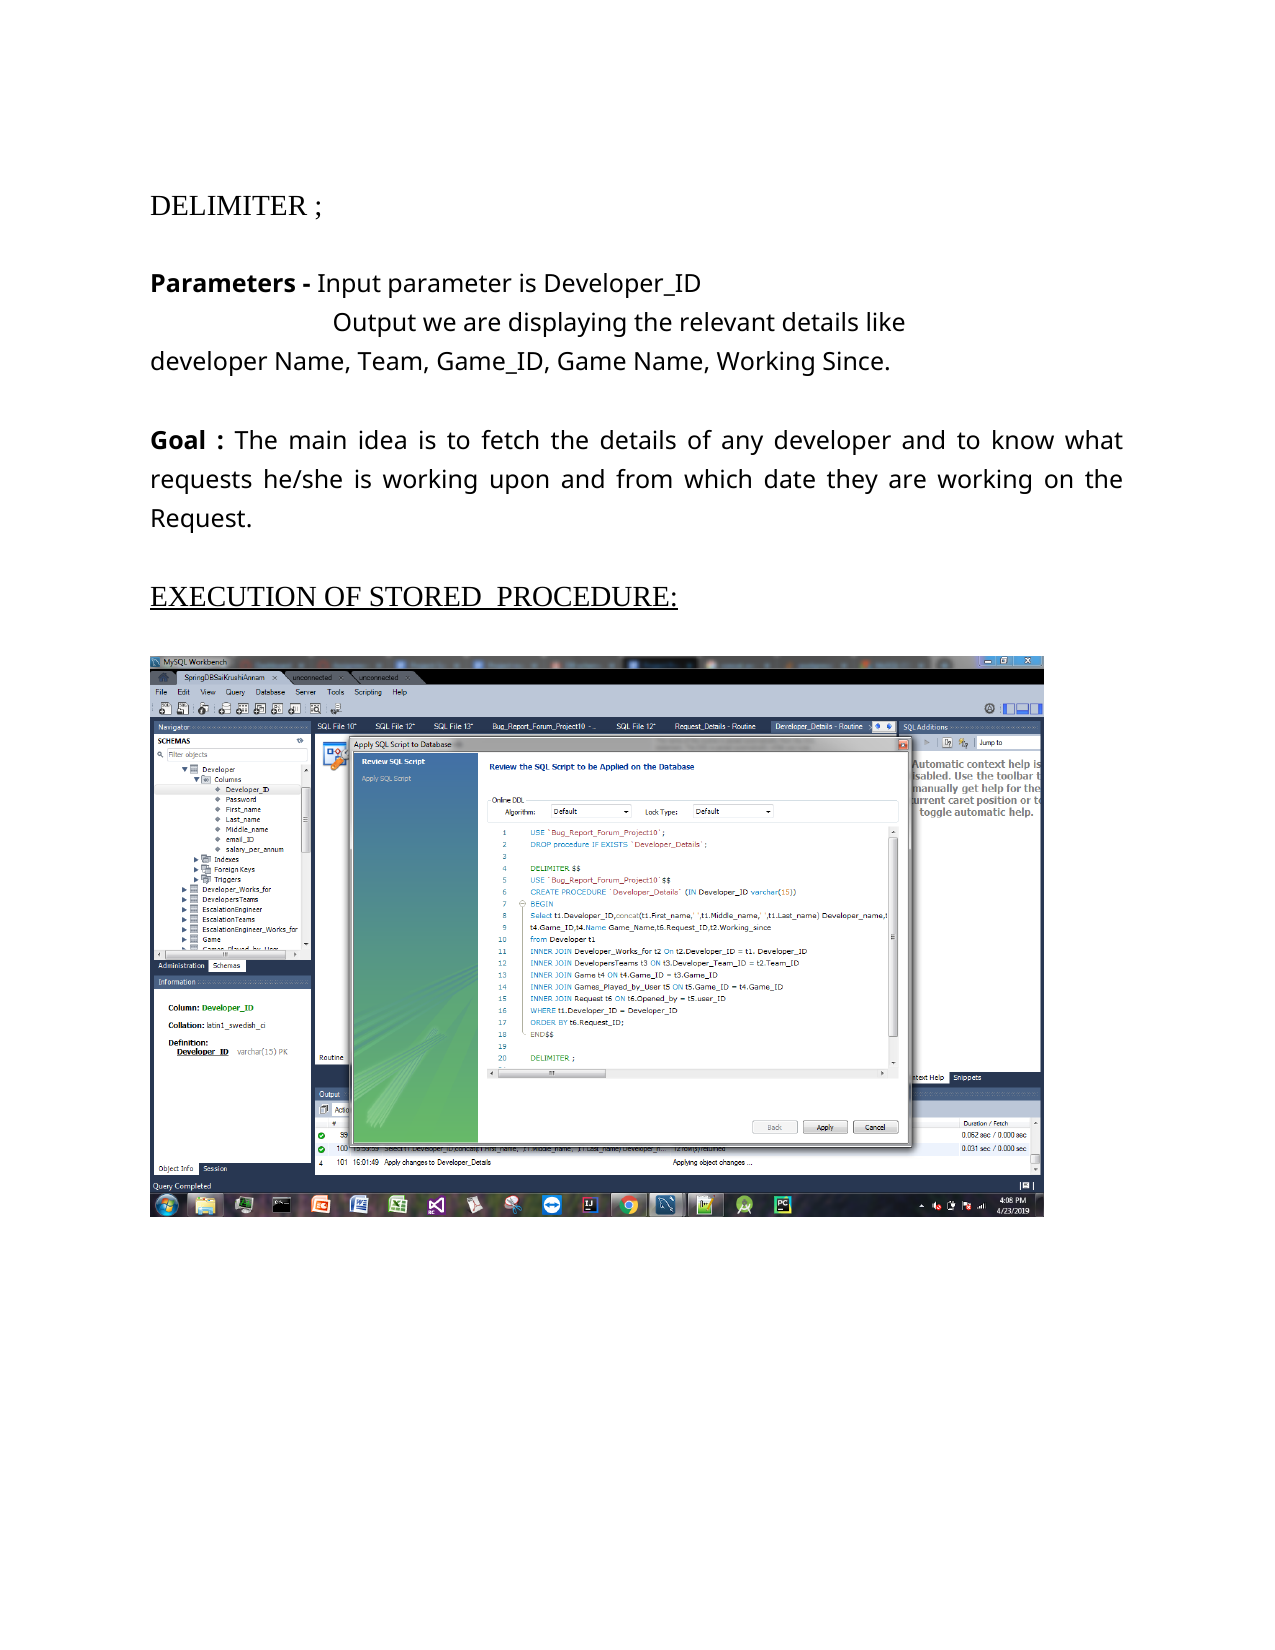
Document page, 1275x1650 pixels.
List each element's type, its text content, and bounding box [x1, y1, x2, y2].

text Goal : The main idea is to fetch the details of any developer and to know what requests he/she is working upon and from which date they are working on the Request. [150, 422, 1125, 535]
text EXECUTION OF STORED_PROCEDURE: [150, 579, 1125, 612]
picture [150, 656, 1044, 1217]
text DELIMITER ; [150, 188, 1125, 222]
text Output we are displaying the relevant details like developer Name, Team, Game_ID, Game Name, Working Since. [150, 305, 1125, 378]
text Parameters - Input parameter is Developer_ID [150, 266, 1125, 300]
